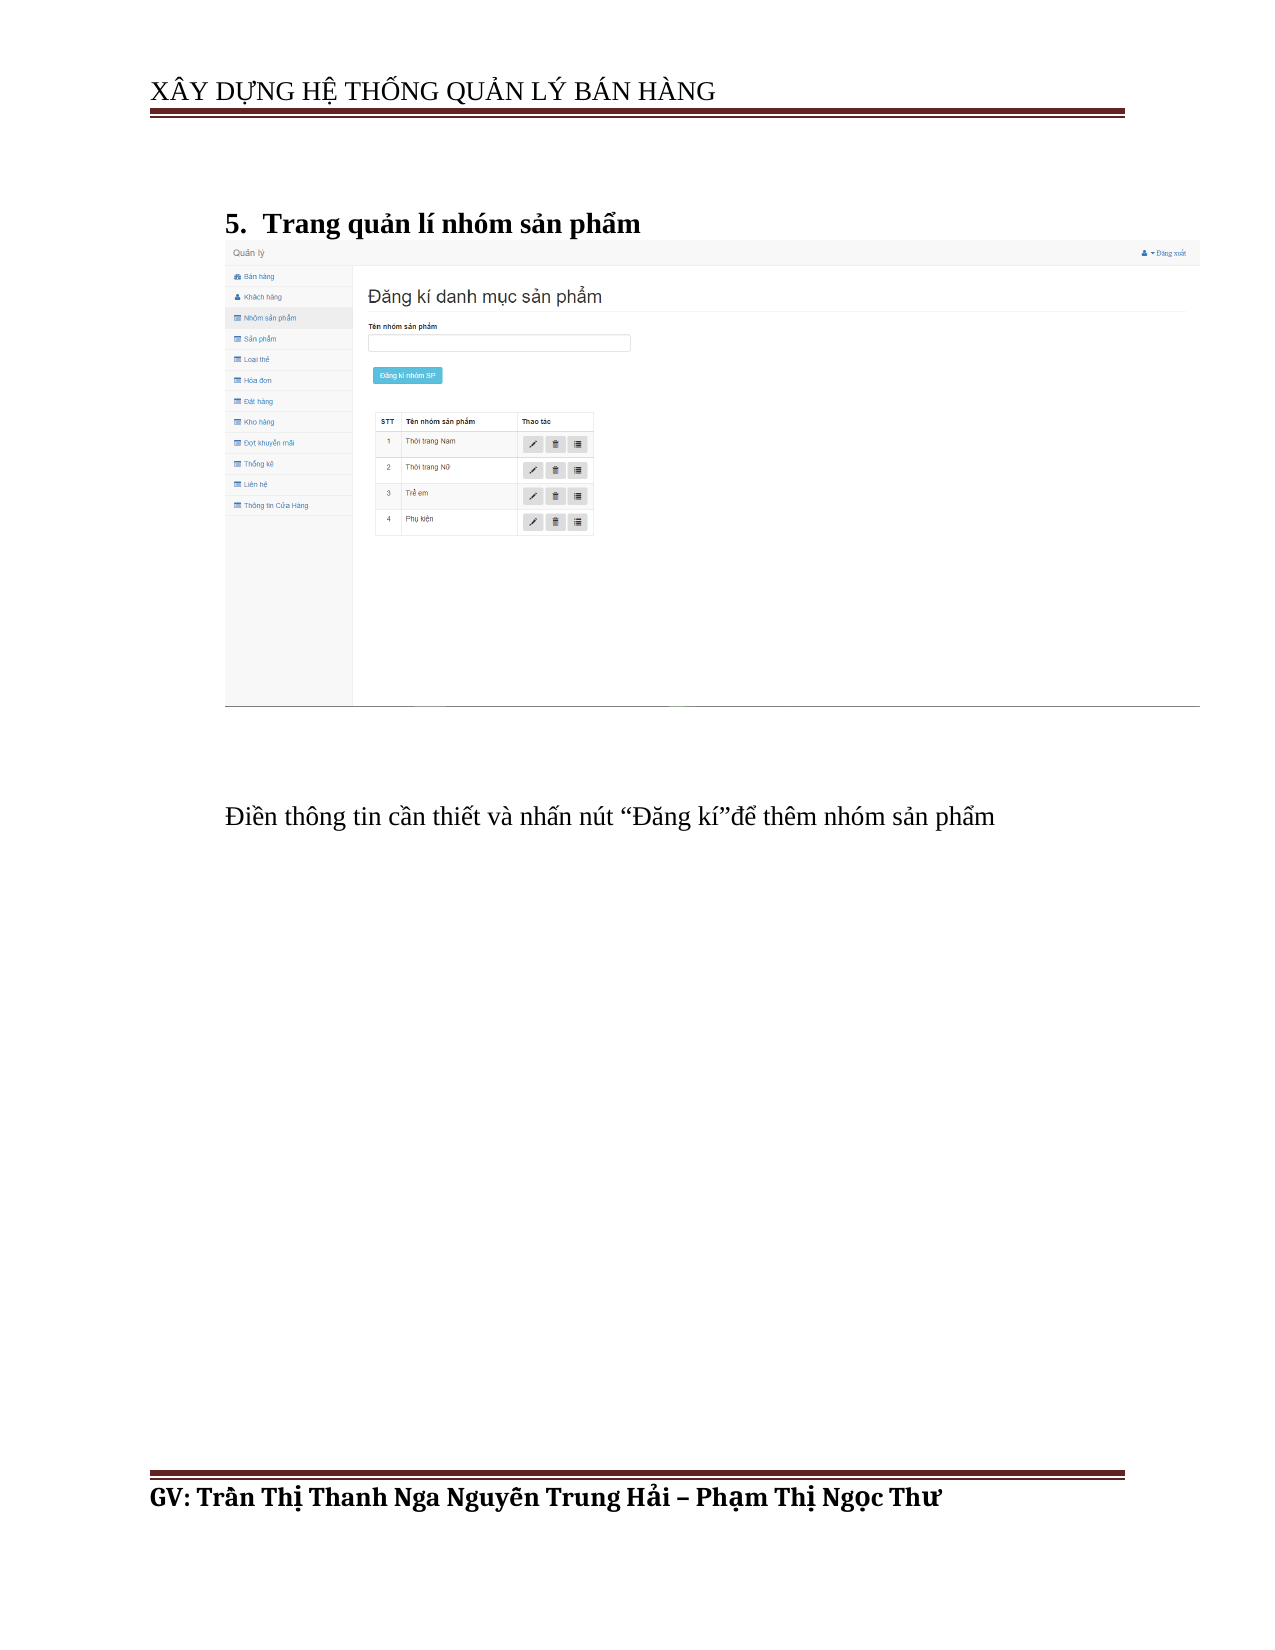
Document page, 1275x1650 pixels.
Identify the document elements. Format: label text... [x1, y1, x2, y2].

text Điền thông tin cần thiết và nhấn nút “Đăng kí”để thêm nhóm sản phẩm [150, 800, 1125, 831]
picture [225, 240, 1200, 707]
subtitle Trang quản lí nhóm sản phẩm [225, 207, 1125, 240]
